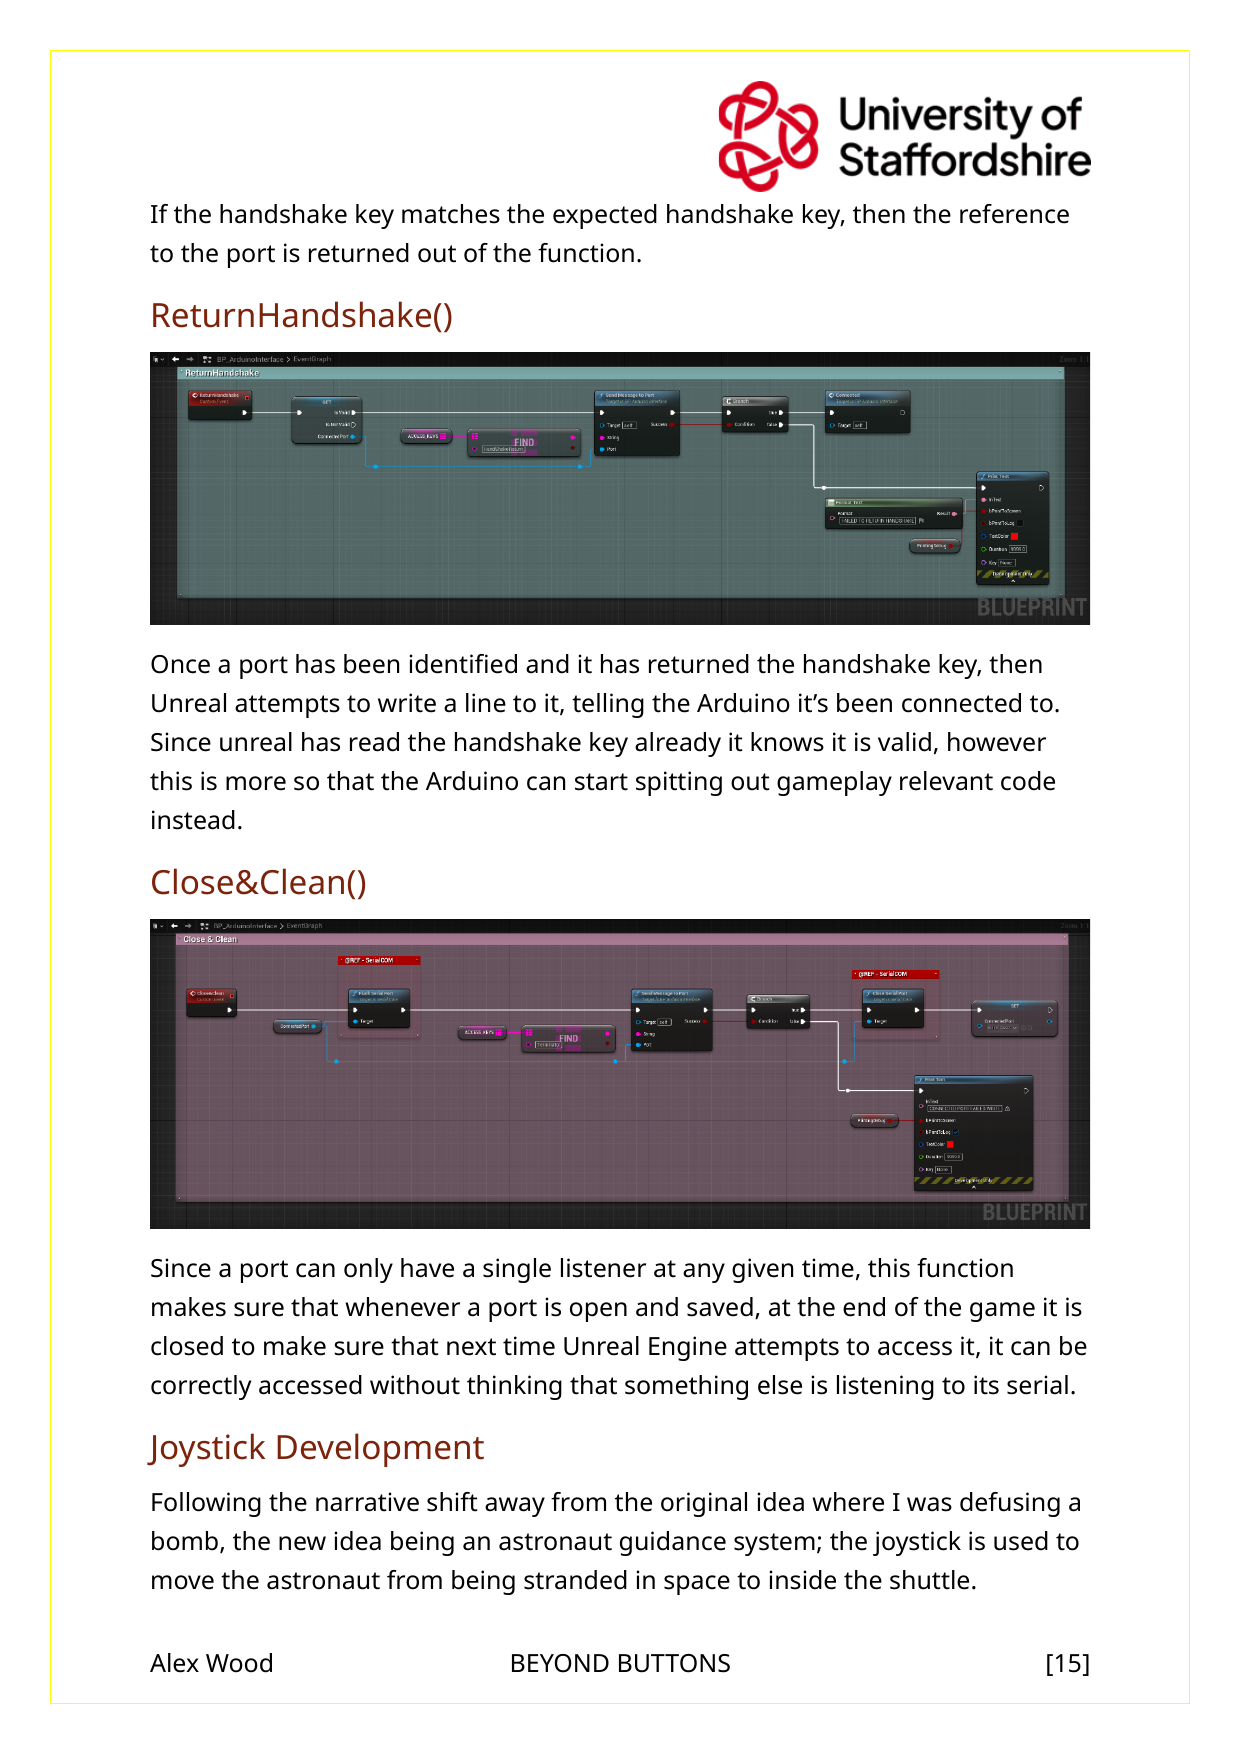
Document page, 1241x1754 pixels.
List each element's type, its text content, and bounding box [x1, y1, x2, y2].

text Since a port can only have a single listener at any given time, this function makes sure that whenever a port is open and saved, at the end of the game it is closed to make sure that next time Unreal Engine attempts to access it, it can be correctly accessed without thinking that something else is listening to its serial. [150, 1250, 1090, 1402]
picture [150, 919, 1091, 1229]
text If the handshake key matches the expected handshake key, then the reference to the port is returned out of the function. [150, 150, 1090, 270]
picture [150, 352, 1091, 625]
picture [718, 81, 1091, 192]
subtitle Joystick Development [150, 1424, 1090, 1469]
text Once a port has been identified and it has returned the handshake key, then Unreal attempts to write a line to it, telling the Arduino it’s been connected to. Since unreal has read the handshake key already it knows it is valid, however this is more so that the Arduino can start spitting out gameplay relevant code instead. [150, 646, 1090, 837]
text Following the narrative shift away from the original idea where I was defusing a bomb, the new idea being an astronaut guidance system; the joystick is used to move the astronaut from being stranded in space to inside the shuttle. [150, 1484, 1090, 1597]
subtitle ReturnHandshake() [150, 292, 1090, 337]
subtitle Close&Clean() [150, 859, 1090, 904]
